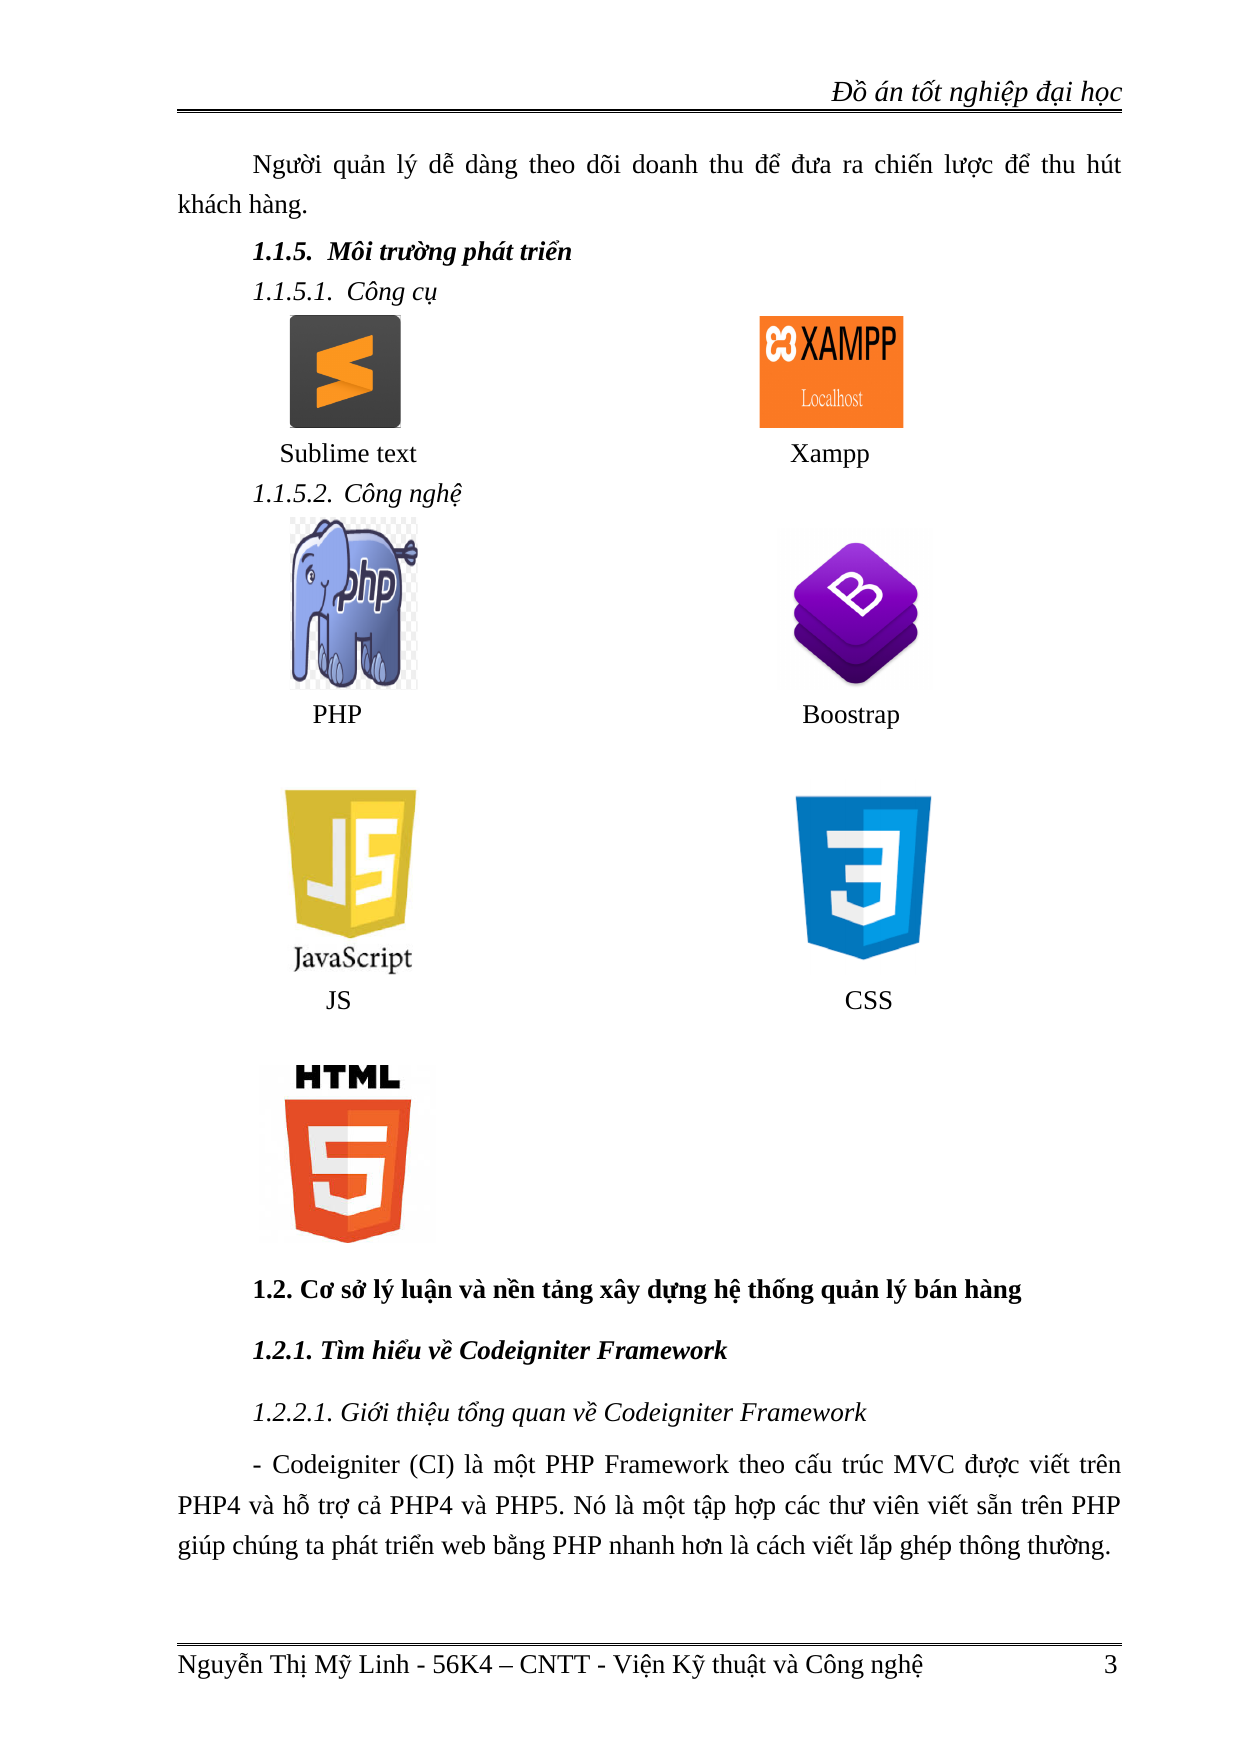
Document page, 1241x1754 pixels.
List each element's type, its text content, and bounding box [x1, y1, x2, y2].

subtitle 1.2.2.1. Giới thiệu tổng quan về Codeigniter Framework [177, 1396, 1122, 1427]
text JS CSS [177, 984, 1122, 1015]
picture [258, 787, 438, 975]
text Người quản lý dễ dàng theo dõi doanh thu để đưa ra chiến lược để thu hút khách hàng. [177, 148, 1122, 219]
text PHP Boostrap [177, 699, 1122, 730]
picture [258, 1065, 437, 1243]
picture [289, 315, 401, 428]
picture [775, 779, 951, 975]
picture [776, 528, 933, 690]
list Codeigniter (CI) là một PHP Framework theo cấu trúc MVC được viết trên PHP4 và hỗ trợ cả PHP4 và PHP5. Nó là một tập hợp các thư viên viết sẵn trên PHP giúp chúng ta phát triển web bằng PHP nhanh hơn là cách viết lắp ghép thông thường. [177, 1448, 1122, 1561]
list Công nghệ [177, 477, 1122, 508]
subtitle 1.2. Cơ sở lý luận và nền tảng xây dựng hệ thống quản lý bán hàng [177, 1273, 1122, 1304]
list Môi trường phát triển [177, 235, 1122, 266]
picture [289, 517, 418, 690]
list Công cụ [177, 275, 1122, 306]
subtitle 1.2.1. Tìm hiểu về Codeigniter Framework [177, 1334, 1122, 1366]
picture [759, 316, 904, 428]
text Sublime text Xampp [177, 437, 1122, 468]
